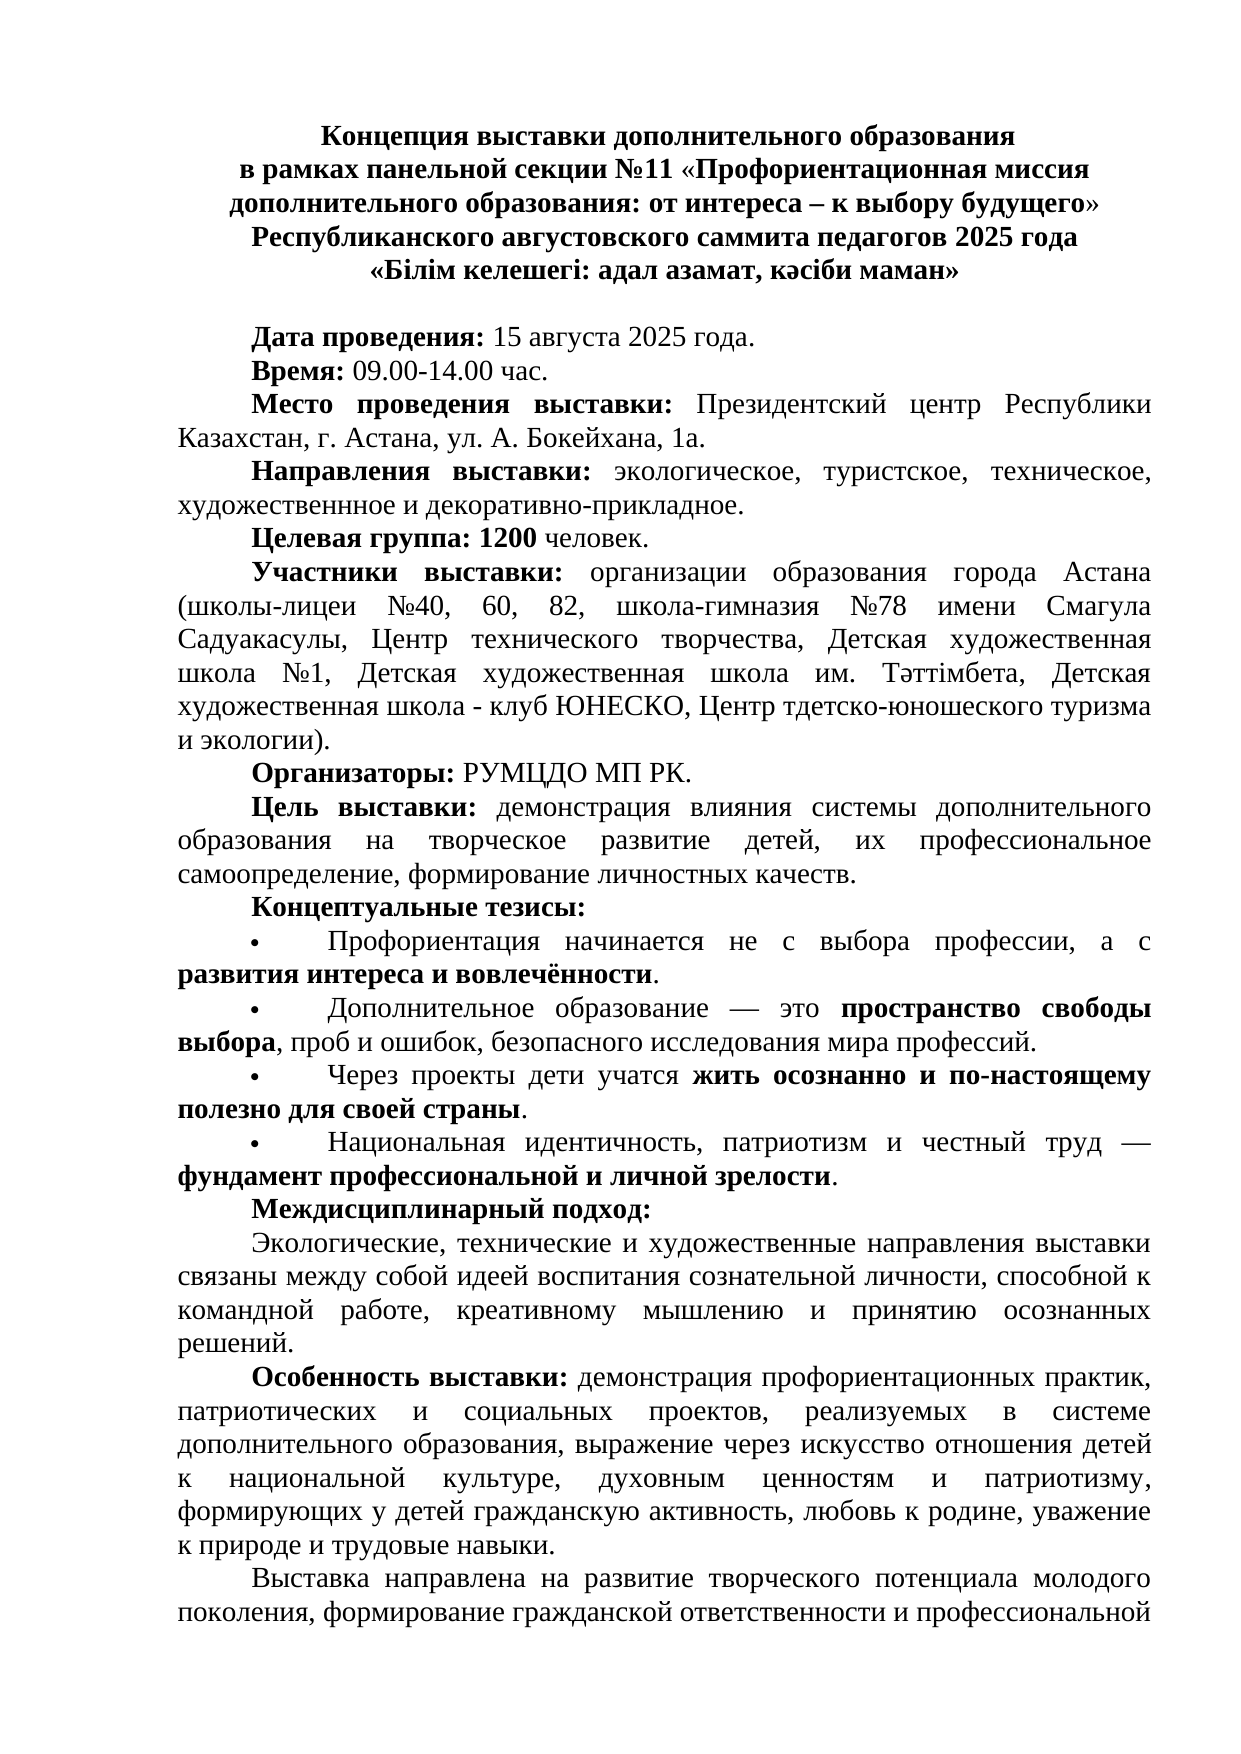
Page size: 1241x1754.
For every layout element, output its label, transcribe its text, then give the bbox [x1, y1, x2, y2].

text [177, 1560, 1152, 1627]
text Междисциплинарный подход: [177, 1191, 1152, 1225]
list Дополнительное образование — это пространство свободы выбора, проб и ошибок, безопасного исследования мира профессий. [177, 990, 1152, 1057]
text Время: 09.00-14.00 час. [177, 353, 1152, 386]
text Участники выставки: организации образования города Астана (школы-лицеи №40, 60, 82, школа-гимназия №78 имени Смагула Садуакасулы, Центр технического творчества, Детская художественная школа №1, Детская художественная школа им. Тәттімбета, Детская художественная школа - клуб ЮНЕСКО, Центр тдетско-юношеского туризма и экологии). [177, 554, 1152, 755]
list Через проекты дети учатся жить осознанно и по-настоящему полезно для своей страны. [177, 1057, 1152, 1124]
text Особенность выставки: демонстрация профориентационных практик, патриотических и социальных проектов, реализуемых в системе дополнительного образования, выражение через искусство отношения детей к национальной культуре, духовным ценностям и патриотизму, формирующих у детей гражданскую активность, любовь к родине, уважение к природе и трудовые навыки. [177, 1359, 1152, 1560]
text Организаторы: РУМЦДО МП РК. [177, 755, 1152, 789]
text Республиканского августовского саммита педагогов 2025 года [177, 219, 1152, 252]
text Цель выставки: демонстрация влияния системы дополнительного образования на творческое развитие детей, их профессиональное самоопределение, формирование личностных качеств. [177, 789, 1152, 889]
text Направления выставки: экологическое, туристское, техническое, художественнное и декоративно-прикладное. [177, 453, 1152, 521]
text Дата проведения: 15 августа 2025 года. [177, 319, 1152, 353]
list Национальная идентичность, патриотизм и честный труд — фундамент профессиональной и личной зрелости. [177, 1124, 1152, 1191]
text Экологические, технические и художественные направления выставки связаны между собой идеей воспитания сознательной личности, способной к командной работе, креативному мышлению и принятию осознанных решений. [177, 1225, 1152, 1359]
text Место проведения выставки: Президентский центр Республики Казахстан, г. Астана, ул. А. Бокейхана, 1а. [177, 386, 1152, 453]
list Профориентация начинается не с выбора профессии, а с развития интереса и вовлечённости. [177, 923, 1152, 990]
text Концепция выставки дополнительного образования [177, 118, 1152, 152]
text в рамках панельной секции №11 «Профориентационная миссия дополнительного образования: от интереса – к выбору будущего» [177, 152, 1152, 219]
text Целевая группа: 1200 человек. [177, 521, 1152, 554]
text «Білім келешегі: адал азамат, кәсіби маман» [177, 252, 1152, 286]
subtitle Концептуальные тезисы: [177, 889, 1152, 923]
